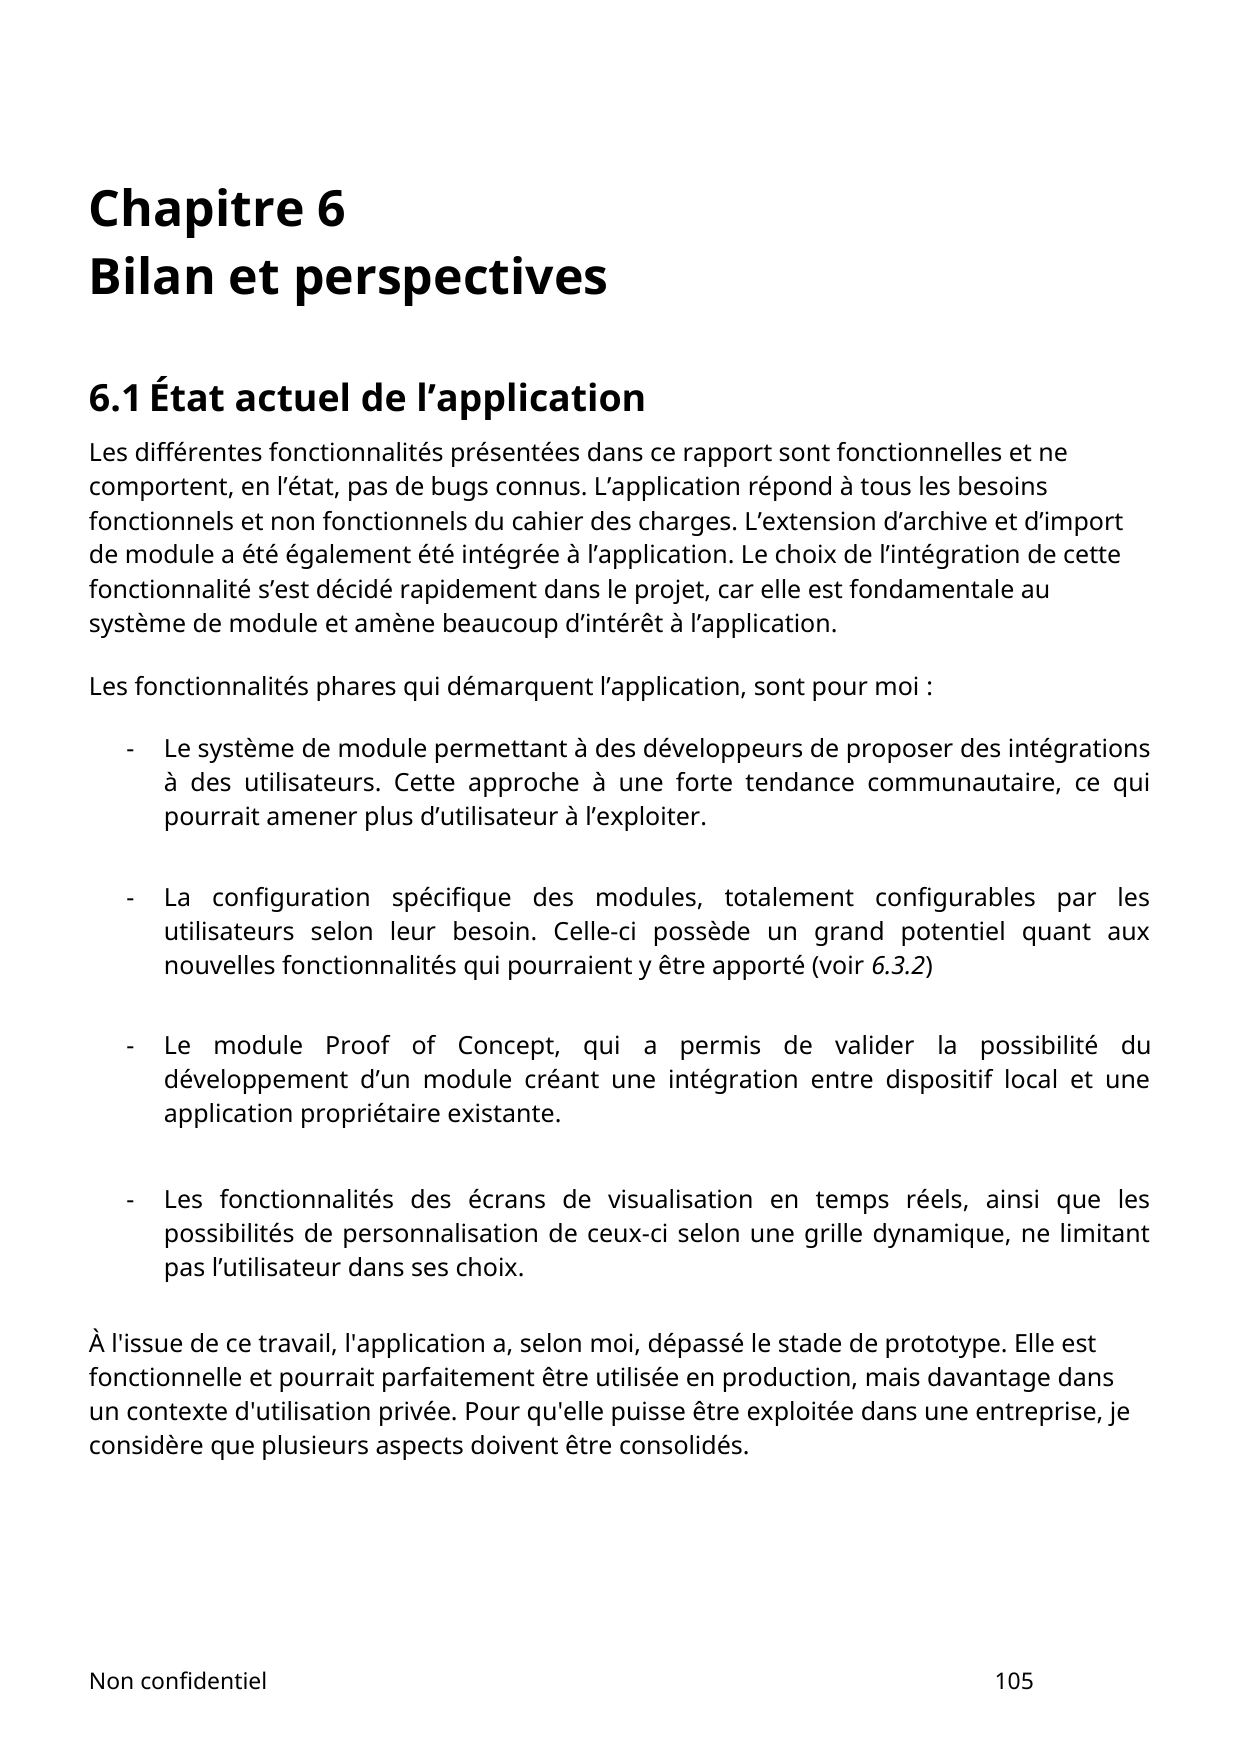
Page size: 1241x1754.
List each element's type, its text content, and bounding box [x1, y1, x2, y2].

text Les différentes fonctionnalités présentées dans ce rapport sont fonctionnelles et ne comportent, en l’état, pas de bugs connus. L’application répond à tous les besoins fonctionnels et non fonctionnels du cahier des charges. L’extension d’archive et d’import de module a été également été intégrée à l’application. Le choix de l’intégration de cette fonctionnalité s’est décidé rapidement dans le projet, car elle est fondamentale au système de module et amène beaucoup d’intérêt à l’application. [89, 435, 1152, 639]
list La configuration spécifique des modules, totalement configurables par les utilisateurs selon leur besoin. Celle-ci possède un grand potentiel quant aux nouvelles fonctionnalités qui pourraient y être apporté (voir 6.3.2) [126, 879, 1152, 981]
list Le module Proof of Concept, qui a permis de valider la possibilité du développement d’un module créant une intégration entre dispositif local et une application propriétaire existante. [126, 1027, 1152, 1129]
subtitle Bilan et perspectives [89, 173, 1152, 309]
subtitle État actuel de l’application [89, 371, 1152, 422]
list Les fonctionnalités des écrans de visualisation en temps réels, ainsi que les possibilités de personnalisation de ceux-ci selon une grille dynamique, ne limitant pas l’utilisateur dans ses choix. [126, 1182, 1152, 1284]
text À l'issue de ce travail, l'application a, selon moi, dépassé le stade de prototype. Elle est fonctionnelle et pourrait parfaitement être utilisée en production, mais davantage dans un contexte d'utilisation privée. Pour qu'elle puisse être exploitée dans une entreprise, je considère que plusieurs aspects doivent être consolidés. [89, 1325, 1152, 1461]
list Le système de module permettant à des développeurs de proposer des intégrations à des utilisateurs. Cette approche à une forte tendance communautaire, ce qui pourrait amener plus d’utilisateur à l’exploiter. [126, 731, 1152, 833]
text Les fonctionnalités phares qui démarquent l’application, sont pour moi : [89, 668, 1152, 702]
